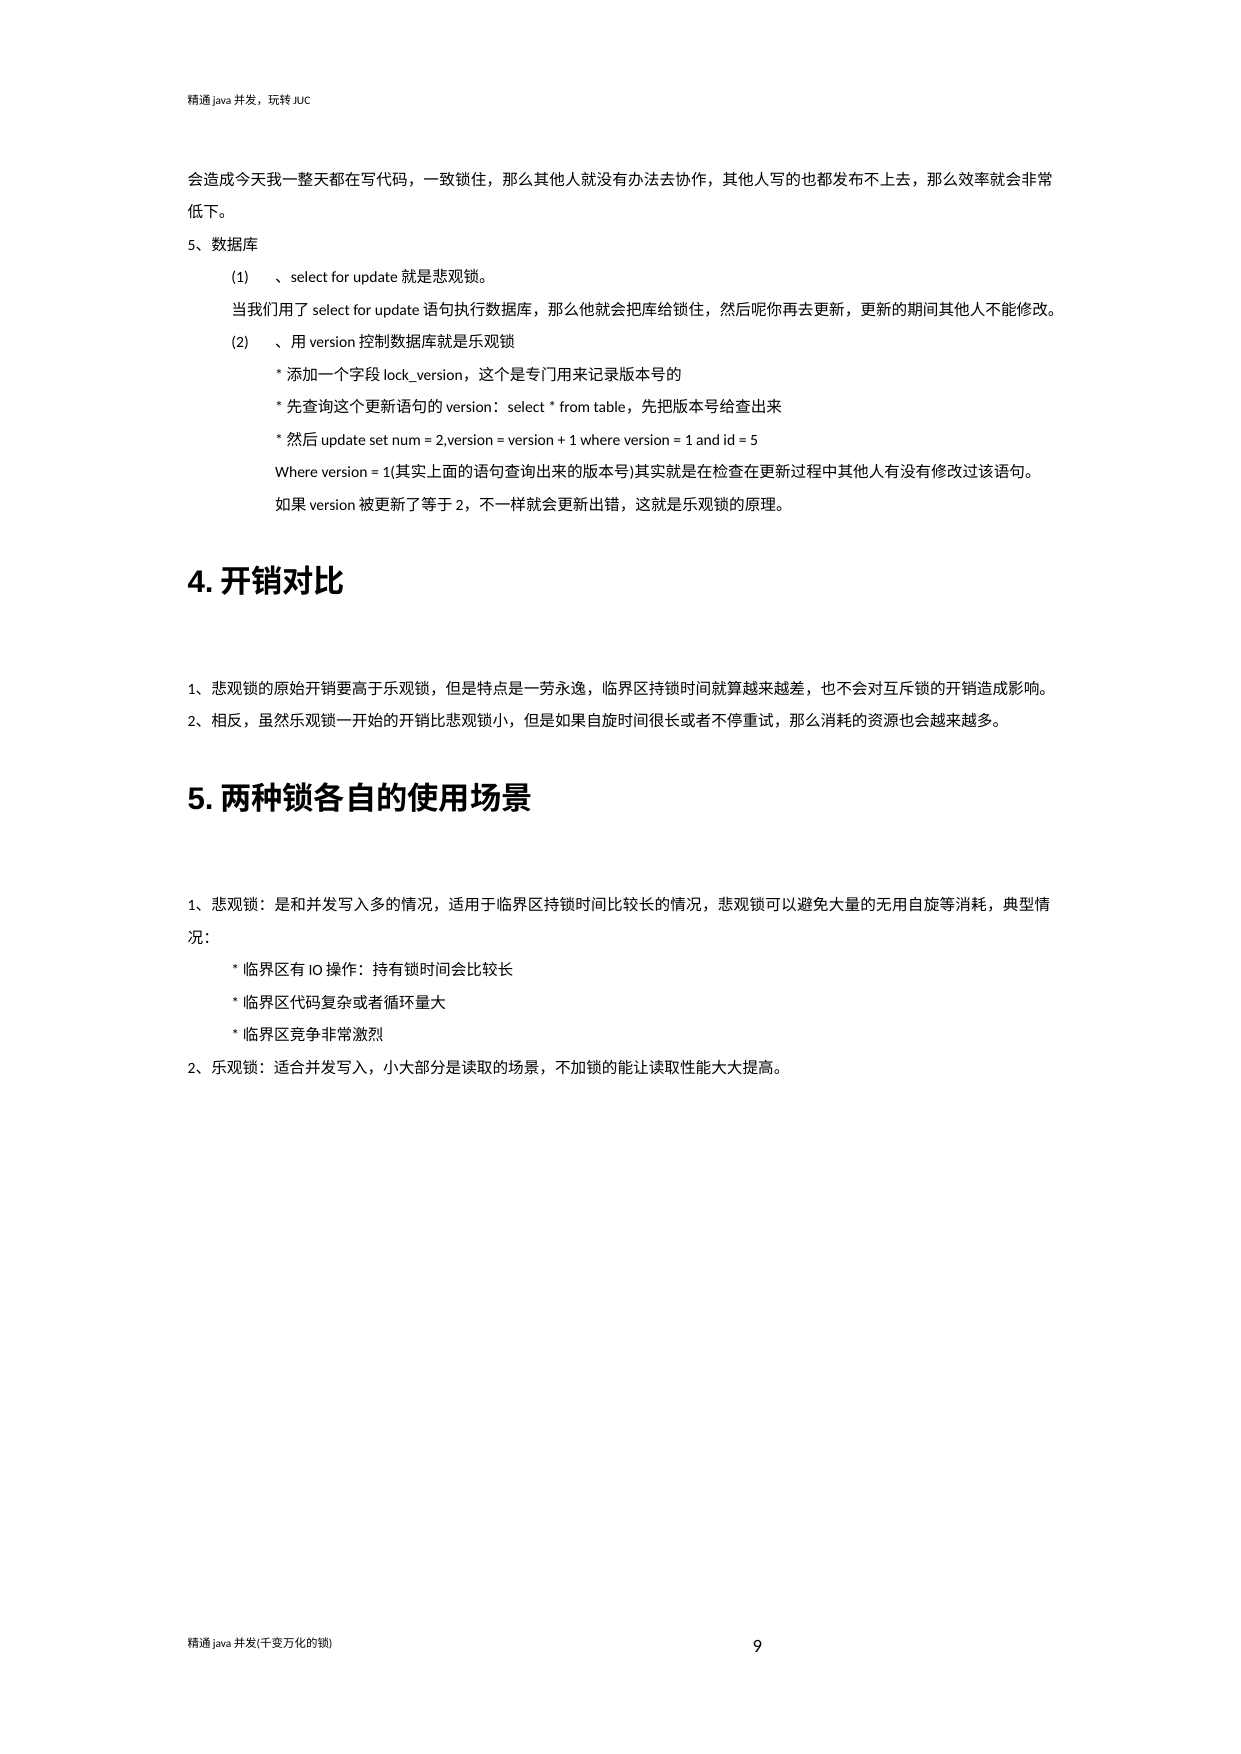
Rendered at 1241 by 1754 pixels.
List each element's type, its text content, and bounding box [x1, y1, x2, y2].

list 悲观锁：是和并发写入多的情况，适用于临界区持锁时间比较长的情况，悲观锁可以避免大量的无用自旋等消耗，典型情况： [187, 888, 1053, 953]
list 、用version控制数据库就是乐观锁 [187, 324, 1053, 357]
subtitle 开销对比 [187, 547, 1053, 612]
list 悲观锁的原始开销要高于乐观锁，但是特点是一劳永逸，临界区持锁时间就算越来越差，也不会对互斥锁的开销造成影响。 [187, 671, 1053, 704]
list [187, 162, 1053, 227]
list * 然后update set num = 2,version = version + 1 where version = 1 and id = 5 [231, 422, 1053, 454]
list 当我们用了select for update语句执行数据库，那么他就会把库给锁住，然后呢你再去更新，更新的期间其他人不能修改。 [231, 292, 1053, 324]
list Where version = 1(其实上面的语句查询出来的版本号)其实就是在检查在更新过程中其他人有没有修改过该语句。 [231, 454, 1053, 487]
list * 临界区竞争非常激烈 [187, 1018, 1053, 1050]
list * 先查询这个更新语句的version：select * from table，先把版本号给查出来 [231, 389, 1053, 422]
list 2、乐观锁：适合并发写入，小大部分是读取的场景，不加锁的能让读取性能大大提高。 [187, 1050, 1053, 1083]
list * 临界区代码复杂或者循环量大 [187, 985, 1053, 1018]
list 、select for update就是悲观锁。 [187, 259, 1053, 292]
list * 临界区有IO操作：持有锁时间会比较长 [187, 953, 1053, 985]
list 如果version被更新了等于2，不一样就会更新出错，这就是乐观锁的原理。 [231, 487, 1053, 519]
list 数据库 [187, 227, 1053, 259]
subtitle 两种锁各自的使用场景 [187, 763, 1053, 828]
list * 添加一个字段lock_version，这个是专门用来记录版本号的 [231, 357, 1053, 389]
list 相反，虽然乐观锁一开始的开销比悲观锁小，但是如果自旋时间很长或者不停重试，那么消耗的资源也会越来越多。 [187, 704, 1053, 736]
